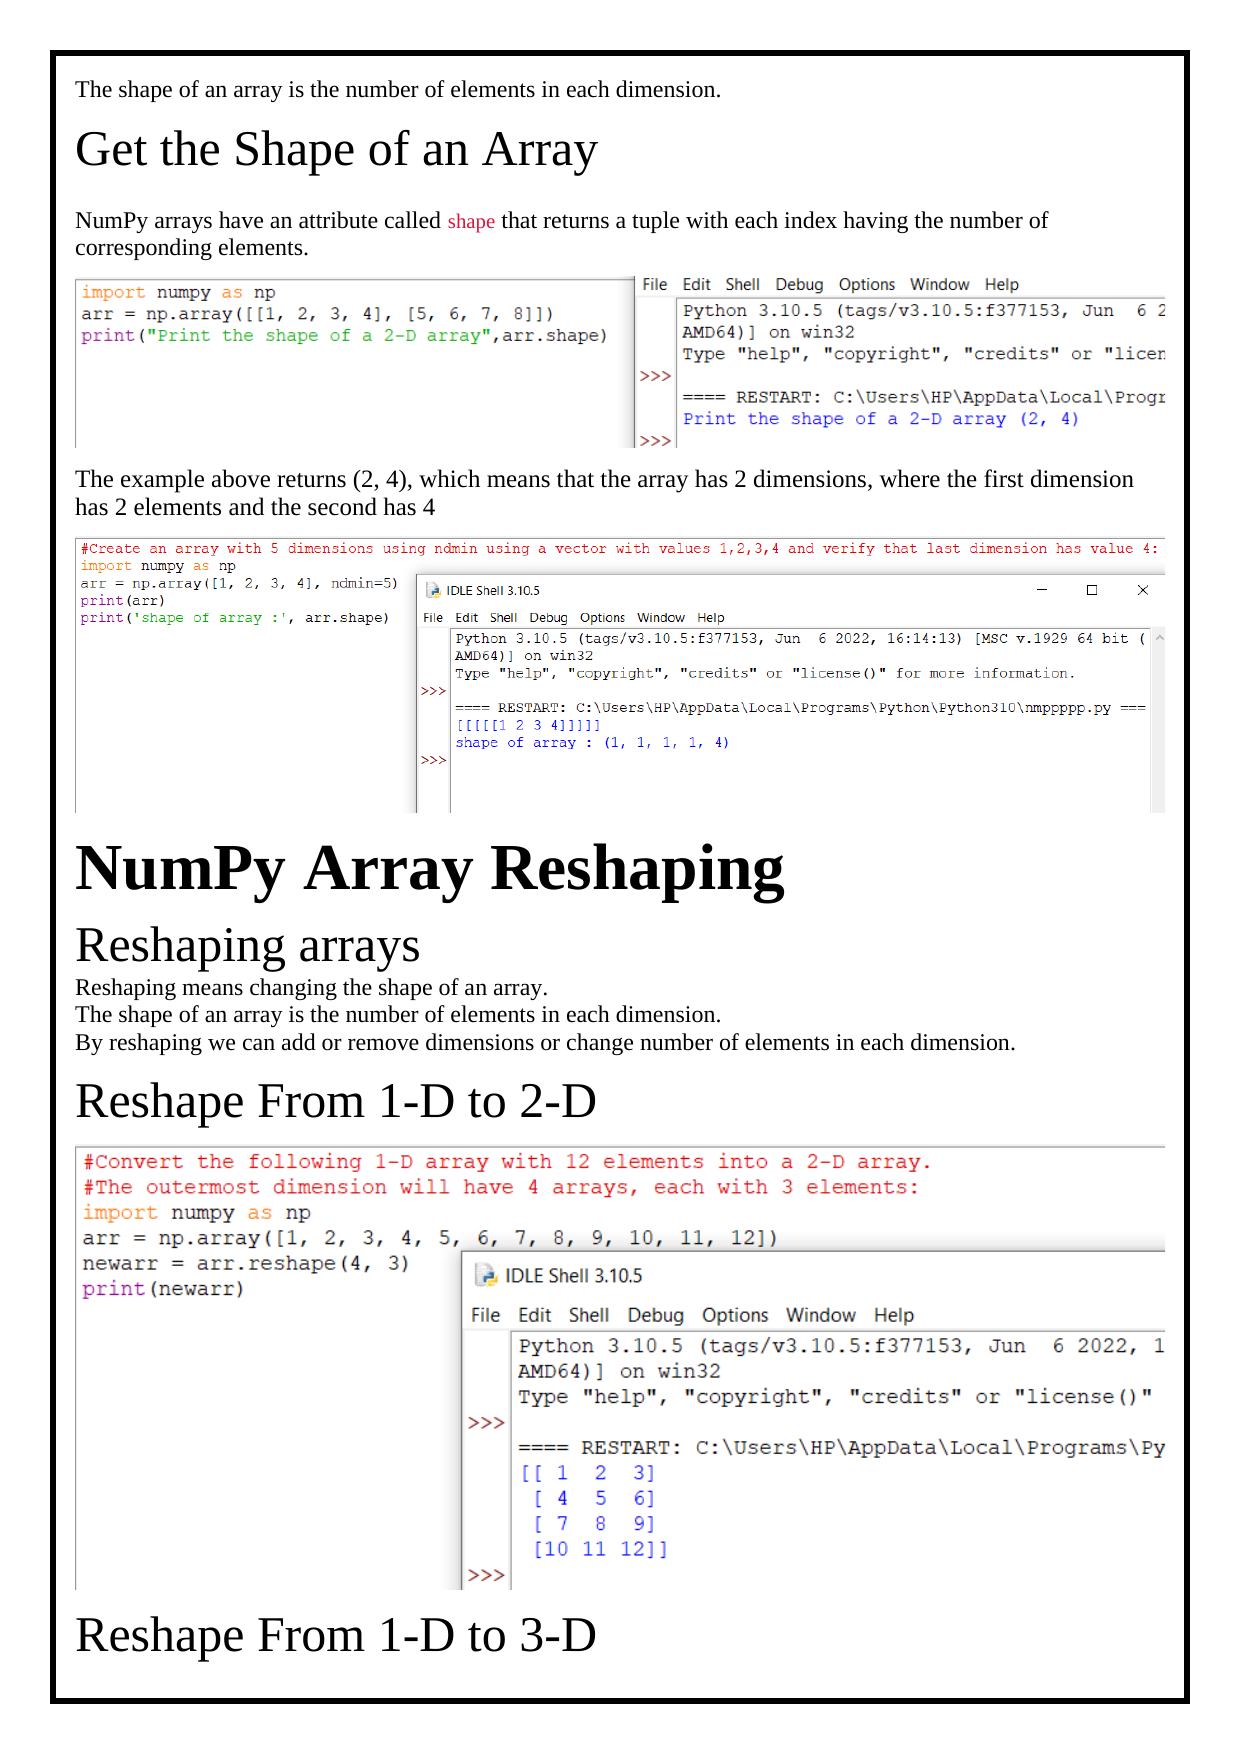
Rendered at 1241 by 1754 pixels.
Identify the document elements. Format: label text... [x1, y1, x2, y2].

text The shape of an array is the number of elements in each dimension. [75, 1000, 1165, 1028]
picture [75, 276, 1166, 448]
text NumPy arrays have an attribute called shape that returns a tuple with each index having the number of corresponding elements. [75, 206, 1165, 261]
subtitle Reshaping arrays [75, 915, 1165, 973]
subtitle Reshape From 1-D to 3-D [75, 1605, 1165, 1663]
picture [75, 1144, 1166, 1590]
subtitle The example above returns (2, 4), which means that the array has 2 dimensions, where the first dimension has 2 elements and the second has 4 [75, 464, 1165, 521]
subtitle Get the Shape of an Array [75, 118, 1165, 176]
subtitle Reshape From 1-D to 2-D [75, 1071, 1165, 1128]
subtitle NumPy Array Reshaping [75, 828, 1165, 904]
picture [75, 536, 1166, 813]
text Reshaping means changing the shape of an array. [75, 973, 1165, 1000]
text The shape of an array is the number of elements in each dimension. [75, 75, 1165, 103]
text By reshaping we can add or remove dimensions or change number of elements in each dimension. [75, 1028, 1165, 1055]
